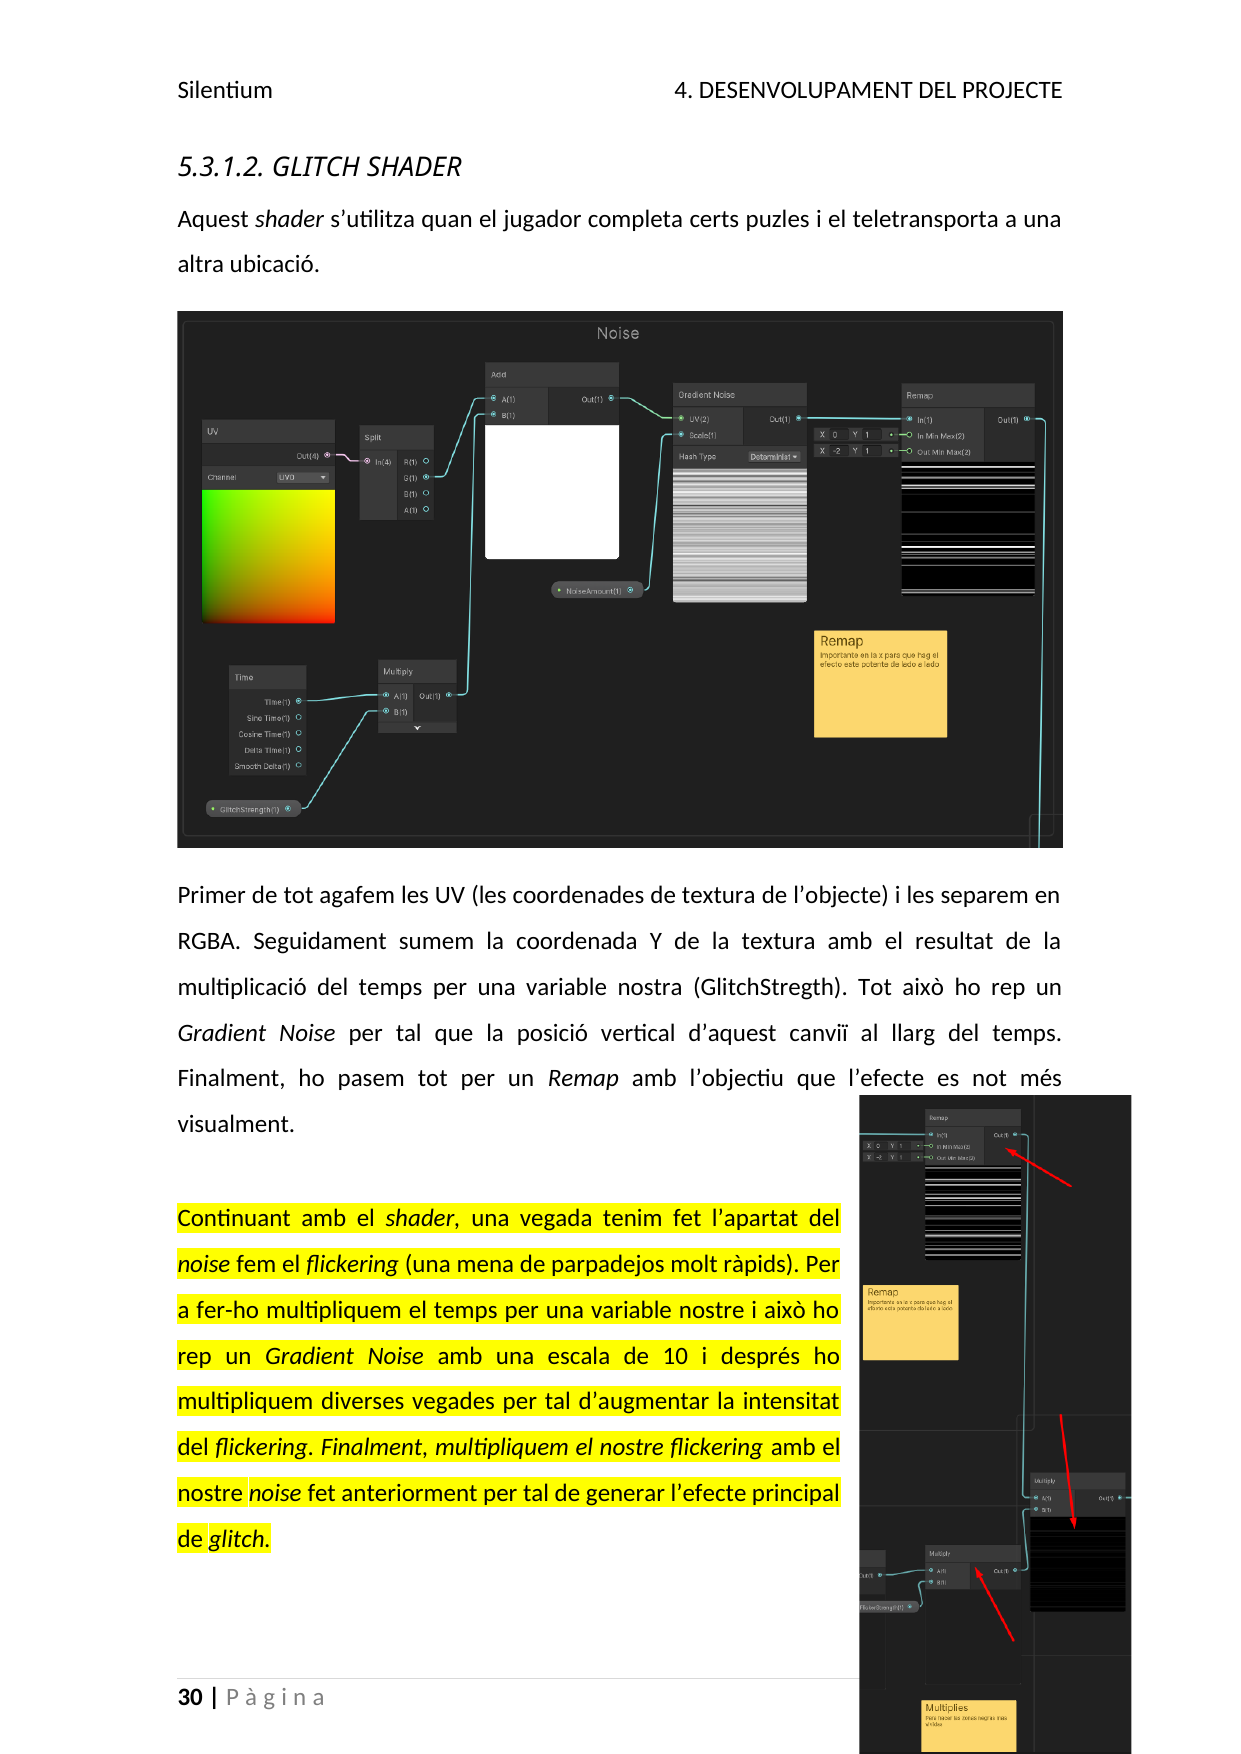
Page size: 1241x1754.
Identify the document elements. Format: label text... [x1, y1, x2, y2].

picture [859, 1095, 1132, 1754]
picture [177, 311, 1063, 848]
text Continuant amb el shader, una vegada tenim fet l’apartat del noise fem el flickering (una mena de parpadejos molt ràpids). Per a fer-ho multipliquem el temps per una variable nostre i això ho rep un Gradient Noise amb una escala de 10 i després ho multipliquem diverses vegades per tal d’augmentar la intensitat del flickering. Finalment, multipliquem el nostre flickering amb el nostre noise fet anteriorment per tal de generar l’efecte principal de glitch. [177, 1203, 859, 1553]
text Primer de tot agafem les UV (les coordenades de textura de l’objecte) i les separem en RGBA. Seguidament sumem la coordenada Y de la textura amb el resultat de la multiplicació del temps per una variable nostra (GlitchStregth). Tot això ho rep un Gradient Noise per tal que la posició vertical d’aquest canviï al llarg del temps. Finalment, ho pasem tot per un Remap amb l’objectiu que l’efecte es not més visualment. [177, 879, 1063, 1139]
text Aquest shader s’utilitza quan el jugador completa certs puzles i el teletransporta a una altra ubicació. [177, 203, 1063, 279]
subtitle 5.3.1.2. GLITCH SHADER [177, 148, 1063, 184]
